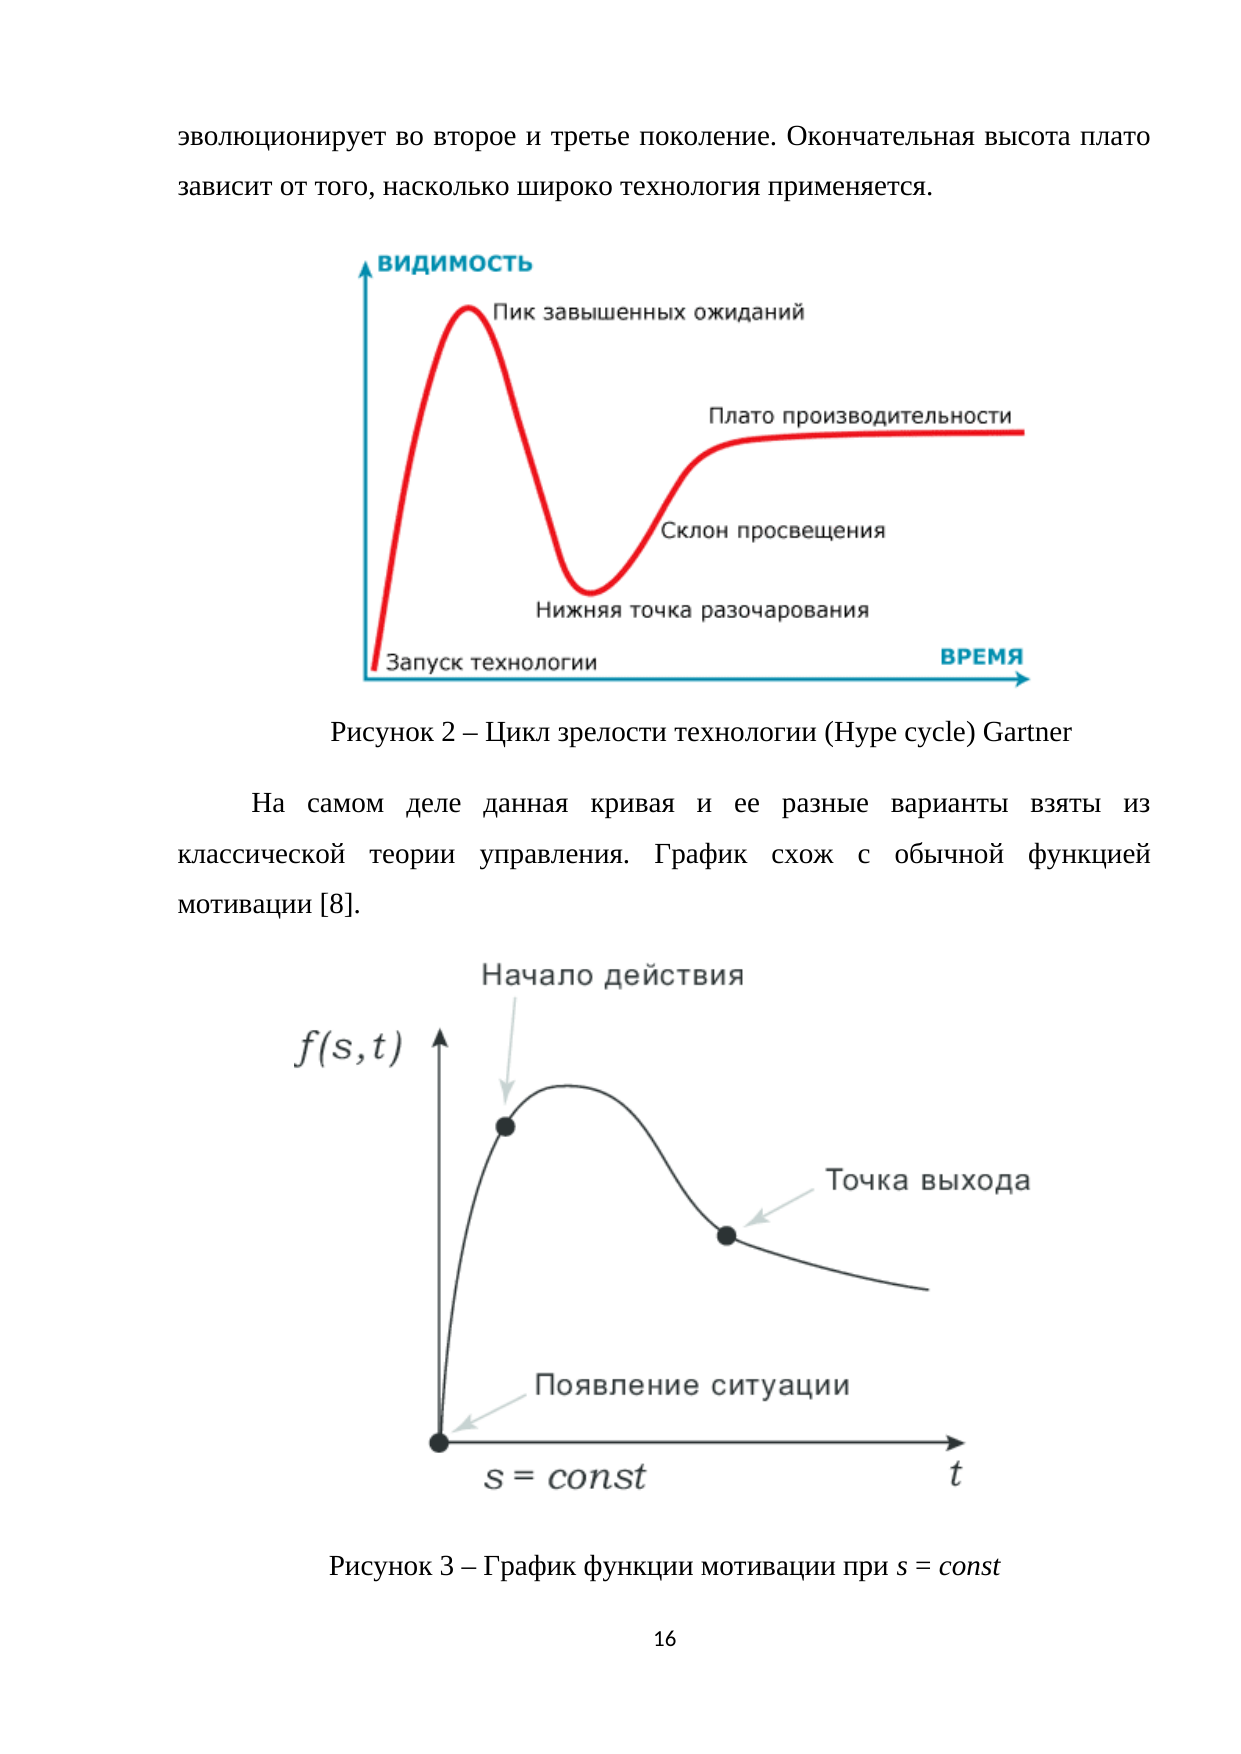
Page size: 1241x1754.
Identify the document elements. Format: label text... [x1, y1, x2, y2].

picture [294, 957, 1035, 1514]
text Рисунок 3 – График функции мотивации при s = const [177, 1548, 1152, 1582]
picture [349, 239, 1053, 701]
text Рисунок 2 – Цикл зрелости технологии (Hype cycle) Gartner [177, 714, 1152, 748]
text На самом деле данная кривая и ее разные варианты взяты из классической теории управления. График схож с обычной функцией мотивации [8]. [177, 786, 1152, 920]
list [177, 118, 1152, 202]
